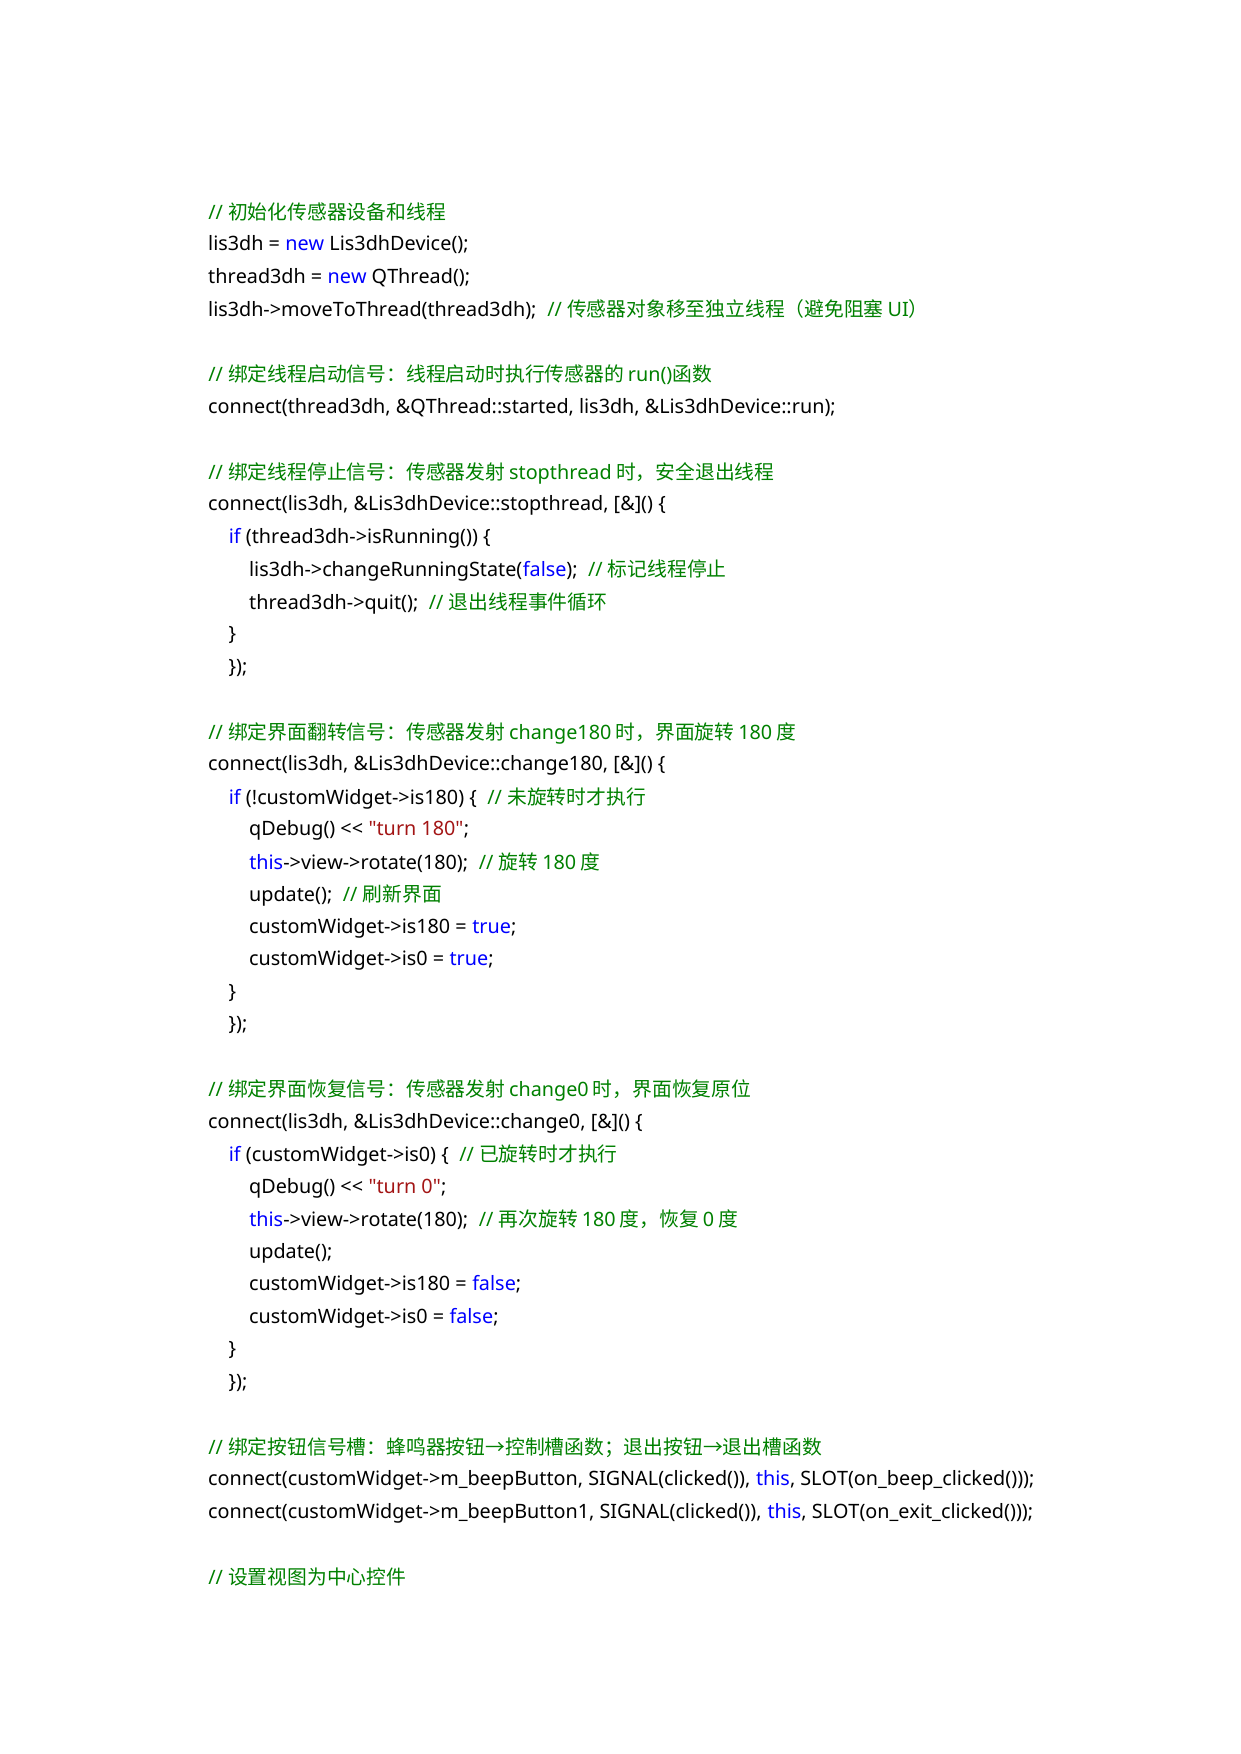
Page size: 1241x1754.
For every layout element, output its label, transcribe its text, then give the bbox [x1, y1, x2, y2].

text lis3dh = new Lis3dhDevice(); [187, 227, 1053, 259]
text } [187, 1332, 1053, 1364]
text this->view->rotate(180); // 再次旋转180度，恢复0度 [187, 1202, 1053, 1234]
text }); [187, 649, 1053, 682]
text thread3dh = new QThread(); [187, 259, 1053, 292]
text // 绑定界面翻转信号：传感器发射change180时，界面旋转180度 [187, 714, 1053, 747]
text connect(lis3dh, &Lis3dhDevice::change0, [&]() { [187, 1104, 1053, 1137]
text update(); // 刷新界面 [187, 877, 1053, 909]
text }); [187, 1007, 1053, 1039]
text if (!customWidget->is180) { // 未旋转时才执行 [187, 779, 1053, 812]
text lis3dh->changeRunningState(false); // 标记线程停止 [187, 552, 1053, 584]
text qDebug() << "turn 180"; [187, 812, 1053, 844]
text connect(lis3dh, &Lis3dhDevice::change180, [&]() { [187, 747, 1053, 779]
text } [187, 617, 1053, 649]
text }); [187, 1364, 1053, 1397]
text thread3dh->quit(); // 退出线程事件循环 [187, 584, 1053, 617]
text if (thread3dh->isRunning()) { [187, 519, 1053, 552]
text qDebug() << "turn 0"; [187, 1169, 1053, 1202]
text connect(lis3dh, &Lis3dhDevice::stopthread, [&]() { [187, 487, 1053, 519]
text customWidget->is180 = true; [187, 909, 1053, 942]
text // 绑定按钮信号槽：蜂鸣器按钮→控制槽函数；退出按钮→退出槽函数 [187, 1429, 1053, 1462]
text } [187, 974, 1053, 1007]
text // 绑定线程停止信号：传感器发射stopthread时，安全退出线程 [187, 454, 1053, 487]
text // 设置视图为中心控件 [187, 1559, 1053, 1592]
text customWidget->is180 = false; [187, 1267, 1053, 1299]
text // 绑定线程启动信号：线程启动时执行传感器的run()函数 [187, 357, 1053, 389]
text connect(customWidget->m_beepButton, SIGNAL(clicked()), this, SLOT(on_beep_clicked())); [187, 1462, 1053, 1494]
text this->view->rotate(180); // 旋转180度 [187, 844, 1053, 877]
text connect(thread3dh, &QThread::started, lis3dh, &Lis3dhDevice::run); [187, 389, 1053, 422]
text update(); [187, 1234, 1053, 1267]
text // 绑定界面恢复信号：传感器发射change0时，界面恢复原位 [187, 1072, 1053, 1104]
text // 初始化传感器设备和线程 [187, 194, 1053, 227]
text customWidget->is0 = false; [187, 1299, 1053, 1332]
text if (customWidget->is0) { // 已旋转时才执行 [187, 1137, 1053, 1169]
text customWidget->is0 = true; [187, 942, 1053, 974]
text connect(customWidget->m_beepButton1, SIGNAL(clicked()), this, SLOT(on_exit_clicked())); [187, 1494, 1053, 1527]
text lis3dh->moveToThread(thread3dh); // 传感器对象移至独立线程（避免阻塞UI） [187, 292, 1053, 324]
